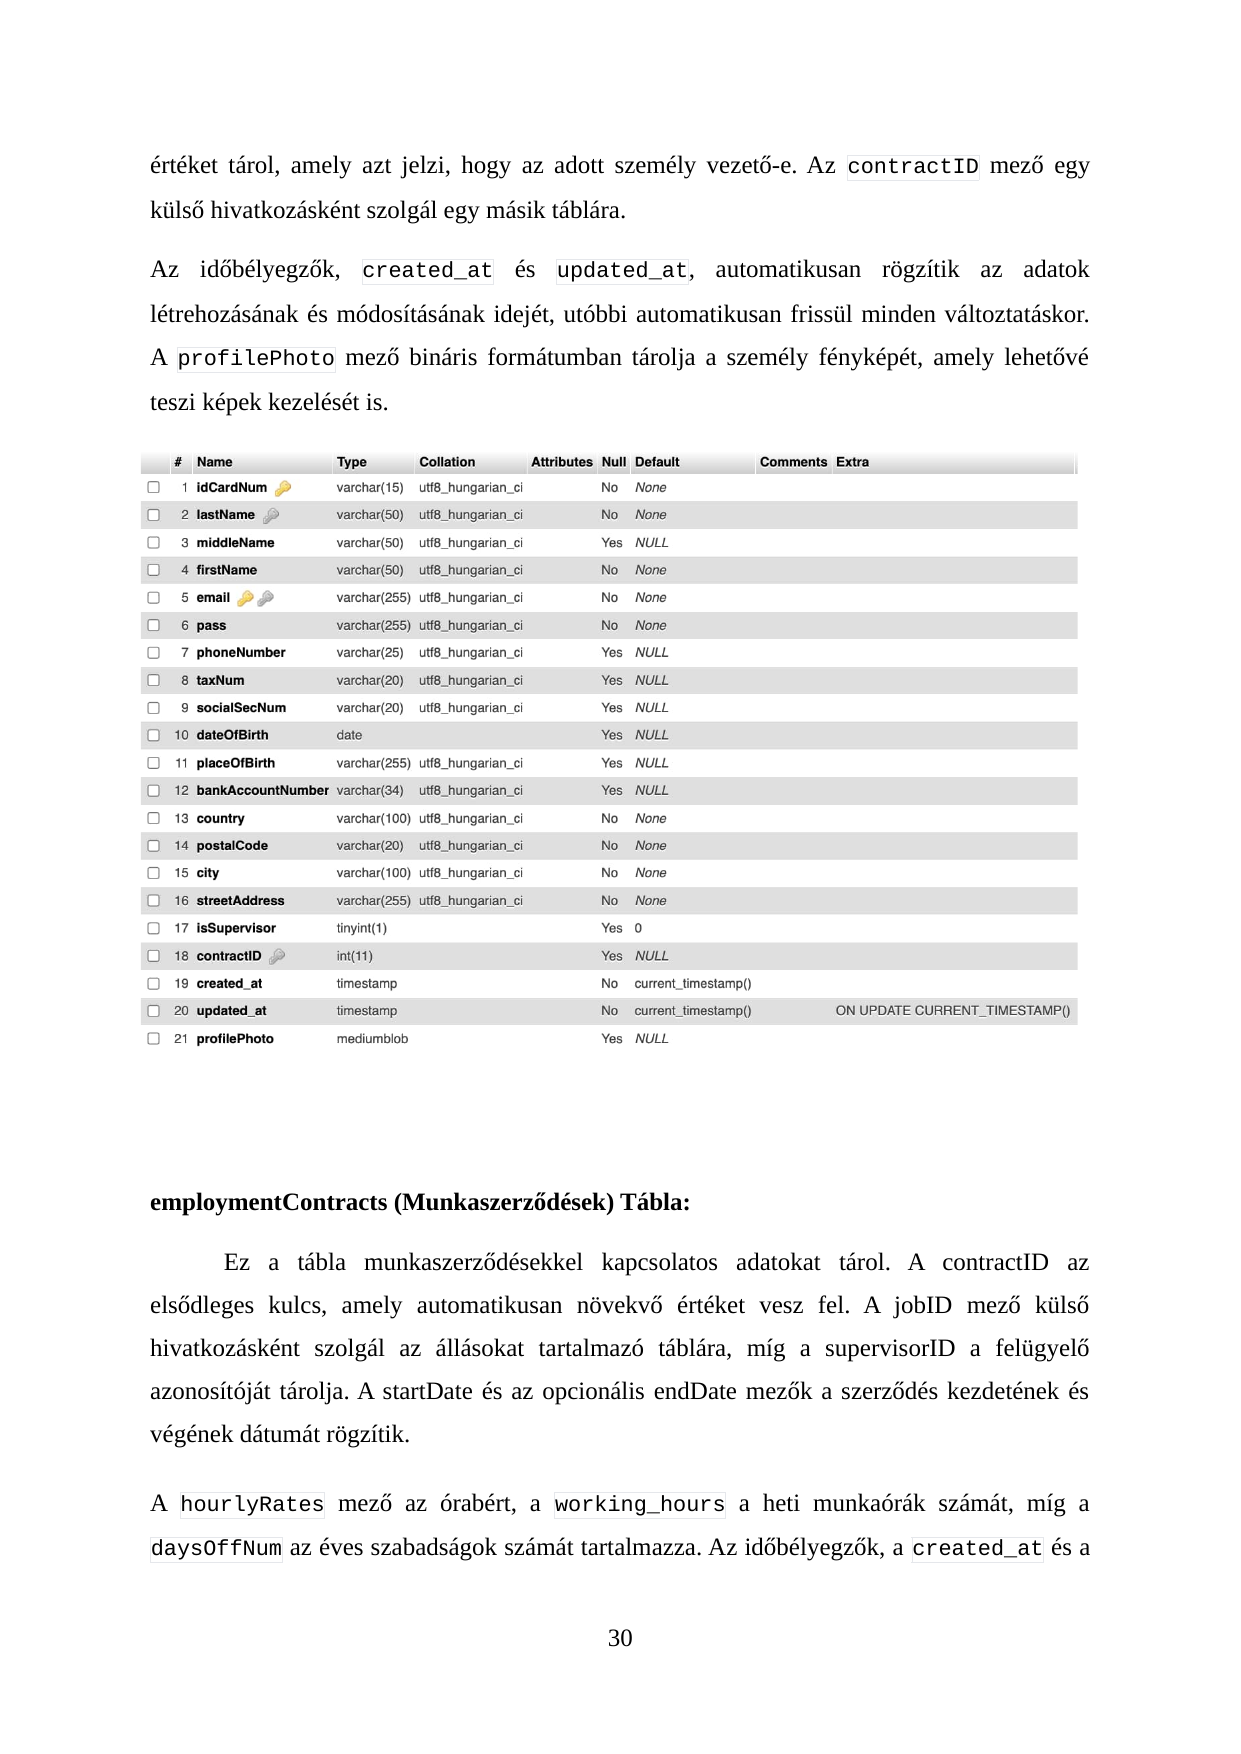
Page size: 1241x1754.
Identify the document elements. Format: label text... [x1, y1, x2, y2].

text Az időbélyegzők, created_at és updated_at, automatikusan rögzítik az adatok létrehozásának és módosításának idejét, utóbbi automatikusan frissül minden változtatáskor. A profilePhoto mező bináris formátumban tárolja a személy fényképét, amely lehetővé teszi képek kezelését is. [150, 254, 1090, 416]
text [150, 150, 1090, 223]
text employmentContracts (Munkaszerződések) Tábla: [150, 1187, 1090, 1216]
picture [140, 447, 1078, 1048]
text Ez a tábla munkaszerződésekkel kapcsolatos adatokat tárol. A contractID az elsődleges kulcs, amely automatikusan növekvő értéket vesz fel. A jobID mező külső hivatkozásként szolgál az állásokat tartalmazó táblára, míg a supervisorID a felügyelő azonosítóját tárolja. A startDate és az opcionális endDate mezők a szerződés kezdetének és végének dátumát rögzítik. [150, 1247, 1090, 1448]
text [150, 1488, 1090, 1563]
